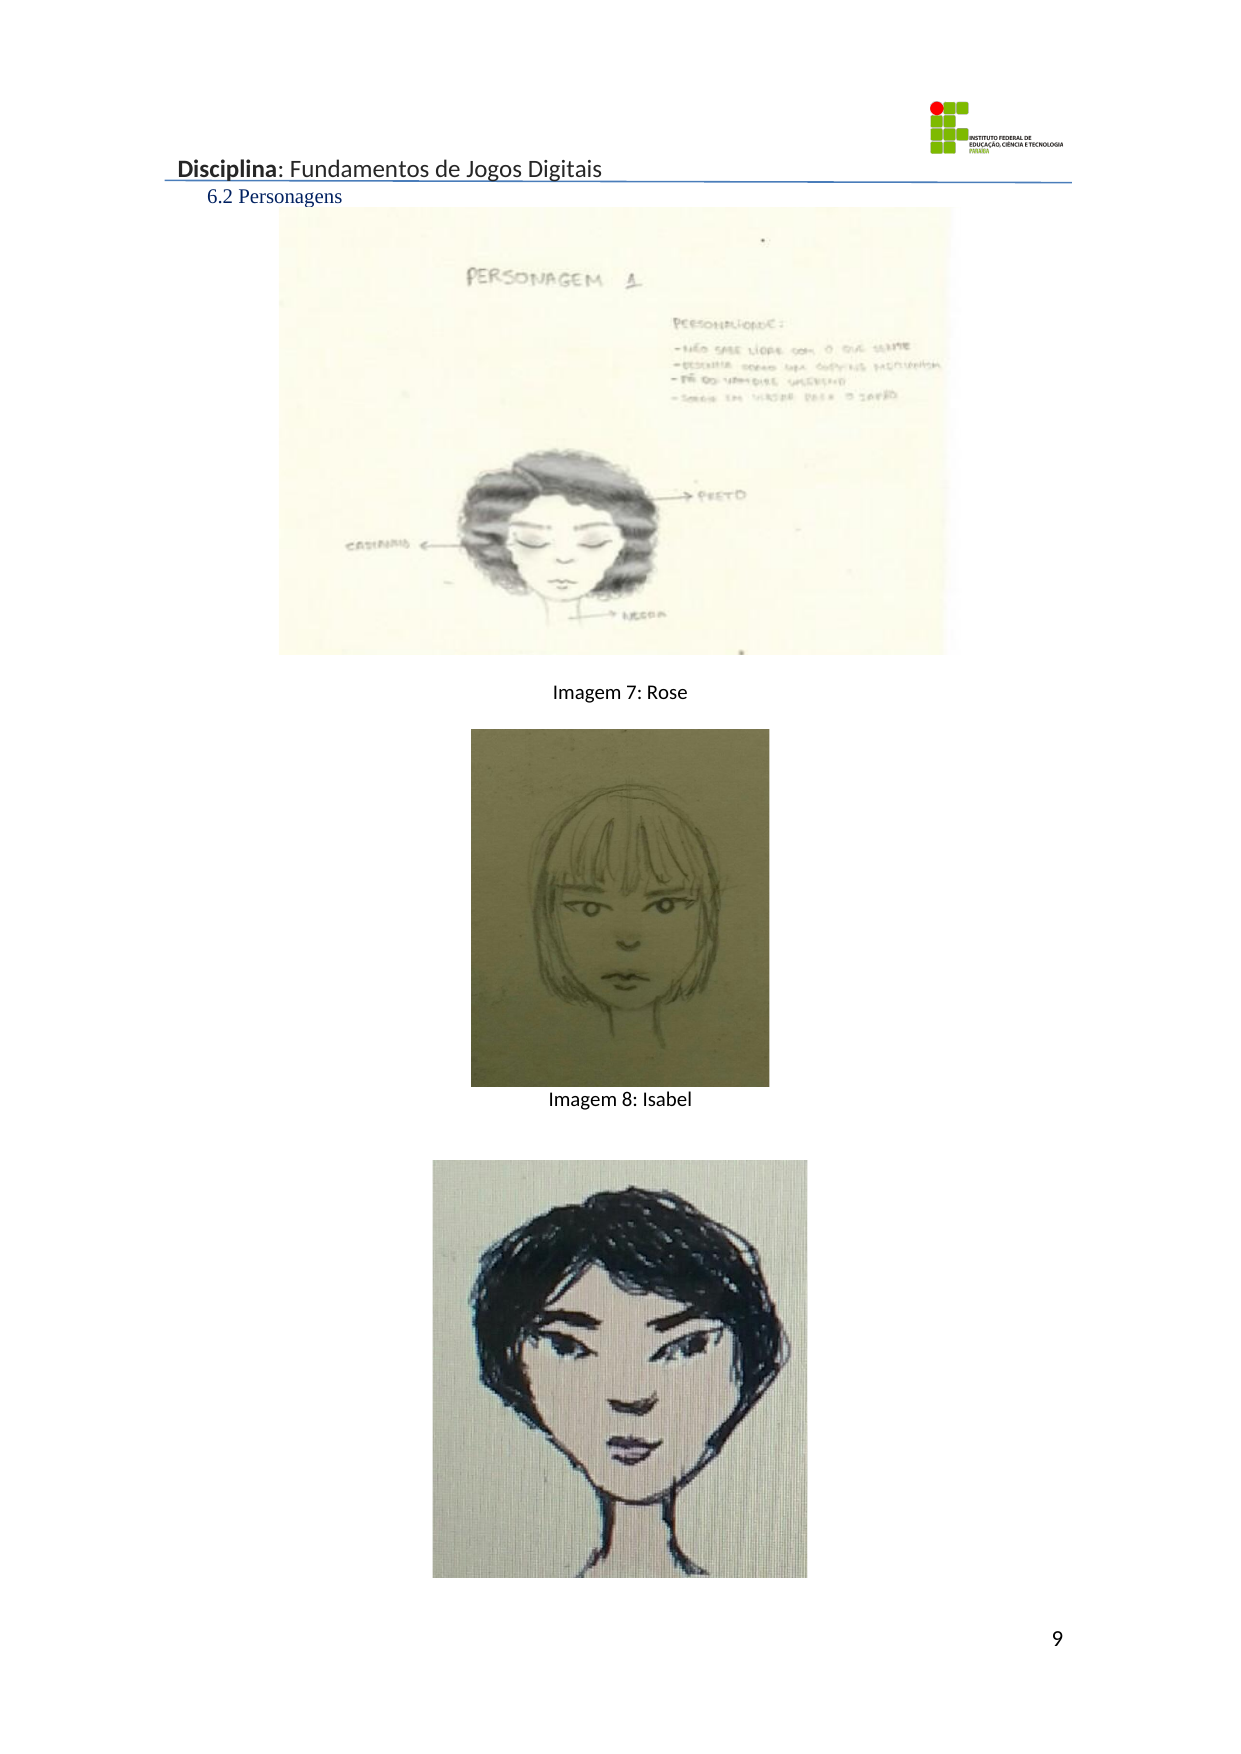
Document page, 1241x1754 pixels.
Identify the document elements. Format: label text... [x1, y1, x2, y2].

text Imagem 7: Rose [177, 679, 1063, 705]
picture [930, 101, 1064, 154]
picture [278, 207, 962, 655]
picture [471, 729, 770, 1087]
subtitle 6.2 Personagens [207, 184, 1063, 208]
picture [432, 1160, 808, 1578]
text Imagem 8: Isabel [177, 1086, 1063, 1111]
